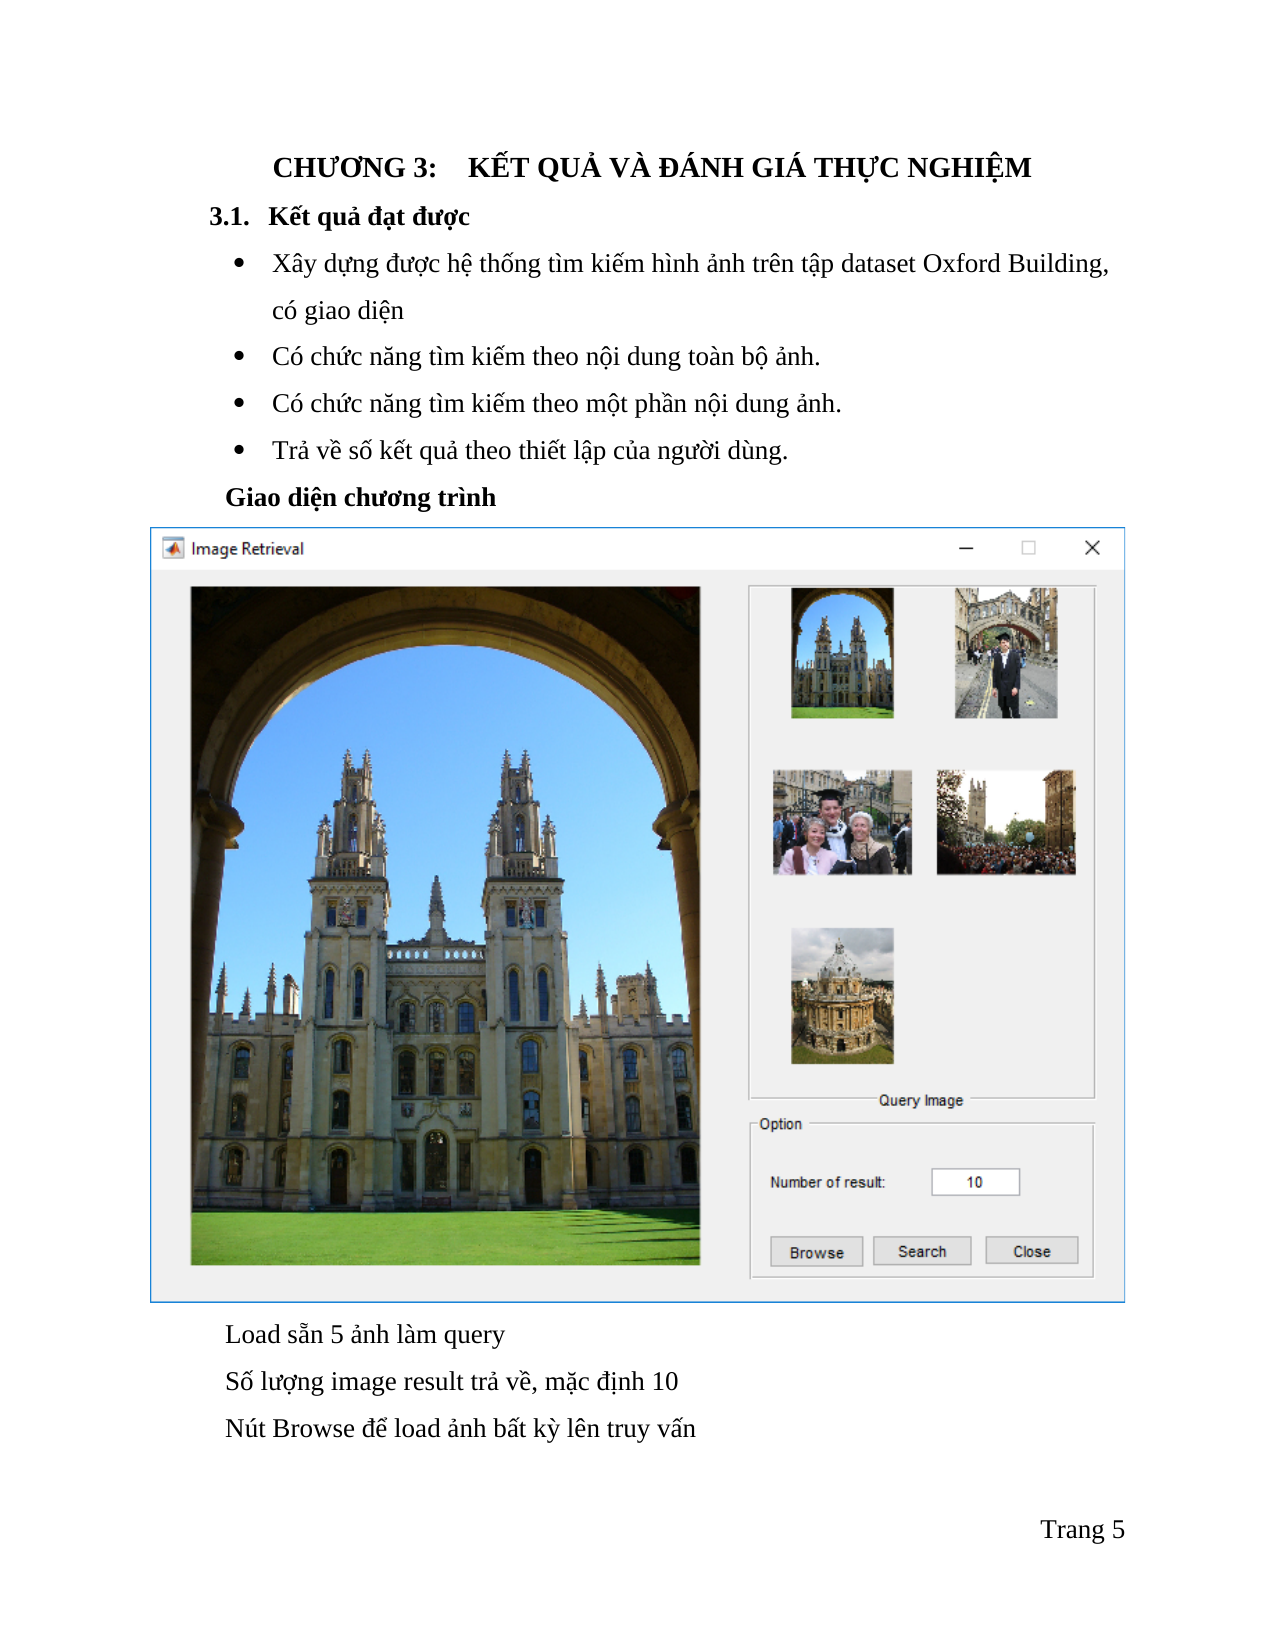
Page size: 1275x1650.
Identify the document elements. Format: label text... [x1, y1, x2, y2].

picture [150, 527, 1125, 1303]
text Số lượng image result trả về, mặc định 10 [150, 1365, 1125, 1396]
text Load sẵn 5 ảnh làm query [150, 1318, 1125, 1350]
text Giao diện chương trình [225, 481, 1125, 512]
subtitle KẾT QUẢ VÀ ĐÁNH GIÁ THỰC NGHIỆM [179, 150, 1125, 183]
list Trả về số kết quả theo thiết lập của người dùng. [234, 434, 1125, 465]
subtitle Kết quả đạt được [209, 200, 1125, 231]
list Có chức năng tìm kiếm theo một phần nội dung ảnh. [234, 387, 1125, 418]
text Nút Browse để load ảnh bất kỳ lên truy vấn [150, 1412, 1125, 1443]
list Có chức năng tìm kiếm theo nội dung toàn bộ ảnh. [234, 340, 1125, 372]
list Xây dựng được hệ thống tìm kiếm hình ảnh trên tập dataset Oxford Building, có giao diện [234, 247, 1125, 325]
